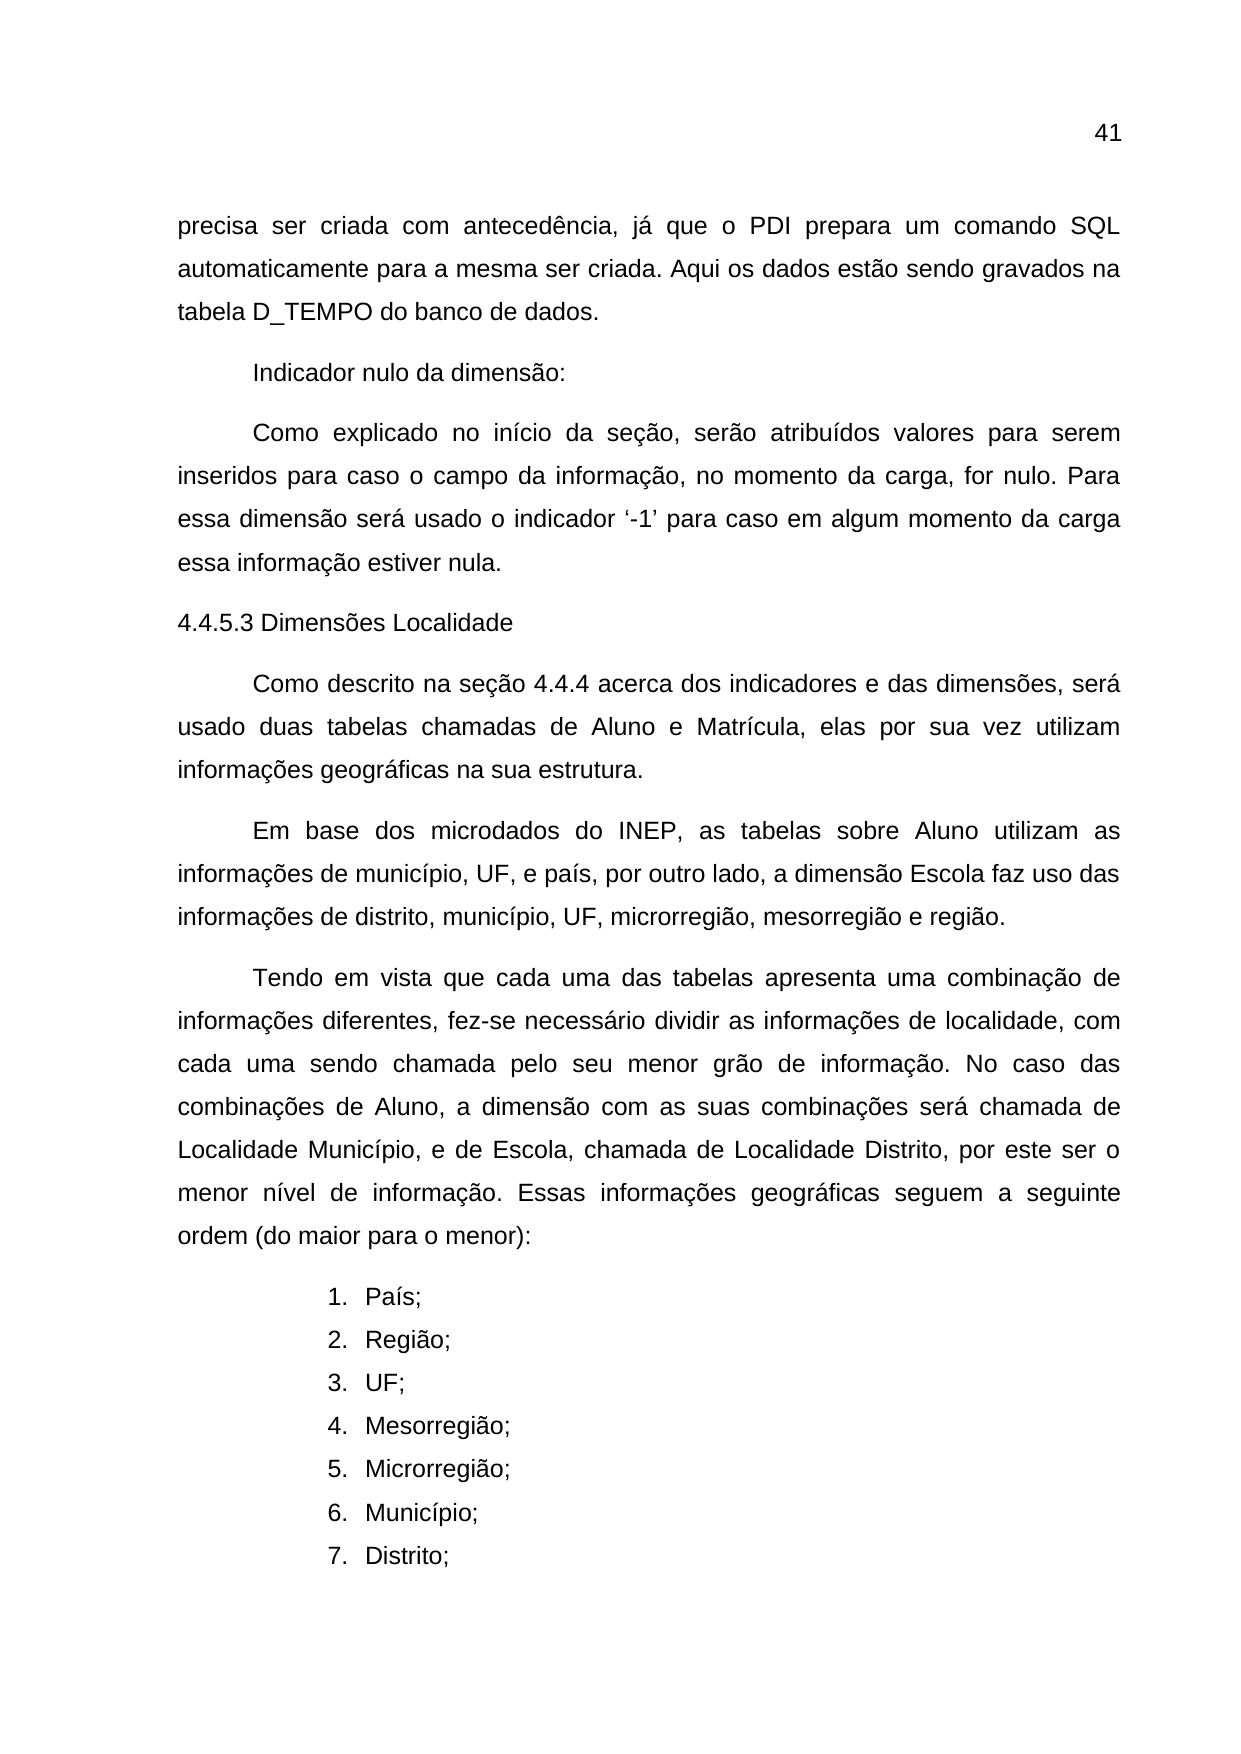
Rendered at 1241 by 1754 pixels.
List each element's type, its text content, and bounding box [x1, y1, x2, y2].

list País; [327, 1282, 1122, 1311]
list Distrito; [327, 1541, 1122, 1569]
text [177, 211, 1122, 326]
list UF; [327, 1368, 1122, 1397]
subtitle 4.4.5.3 Dimensões Localidade [177, 608, 1122, 637]
list Município; [327, 1497, 1122, 1526]
list Mesorregião; [327, 1411, 1122, 1440]
text Em base dos microdados do INEP, as tabelas sobre Aluno utilizam as informações de município, UF, e país, por outro lado, a dimensão Escola faz uso das informações de distrito, município, UF, microrregião, mesorregião e região. [177, 816, 1122, 931]
list Microrregião; [327, 1454, 1122, 1483]
text Como descrito na seção 4.4.4 acerca dos indicadores e das dimensões, será usado duas tabelas chamadas de Aluno e Matrícula, elas por sua vez utilizam informações geográficas na sua estrutura. [177, 669, 1122, 784]
text Como explicado no início da seção, serão atribuídos valores para serem inseridos para caso o campo da informação, no momento da carga, for nulo. Para essa dimensão será usado o indicador ‘-1’ para caso em algum momento da carga essa informação estiver nula. [177, 418, 1122, 576]
list Região; [327, 1325, 1122, 1354]
text Indicador nulo da dimensão: [177, 357, 1122, 386]
text Tendo em vista que cada uma das tabelas apresenta uma combinação de informações diferentes, fez-se necessário dividir as informações de localidade, com cada uma sendo chamada pelo seu menor grão de informação. No caso das combinações de Aluno, a dimensão com as suas combinações será chamada de Localidade Município, e de Escola, chamada de Localidade Distrito, por este ser o menor nível de informação. Essas informações geográficas seguem a seguinte ordem (do maior para o menor): [177, 962, 1122, 1250]
